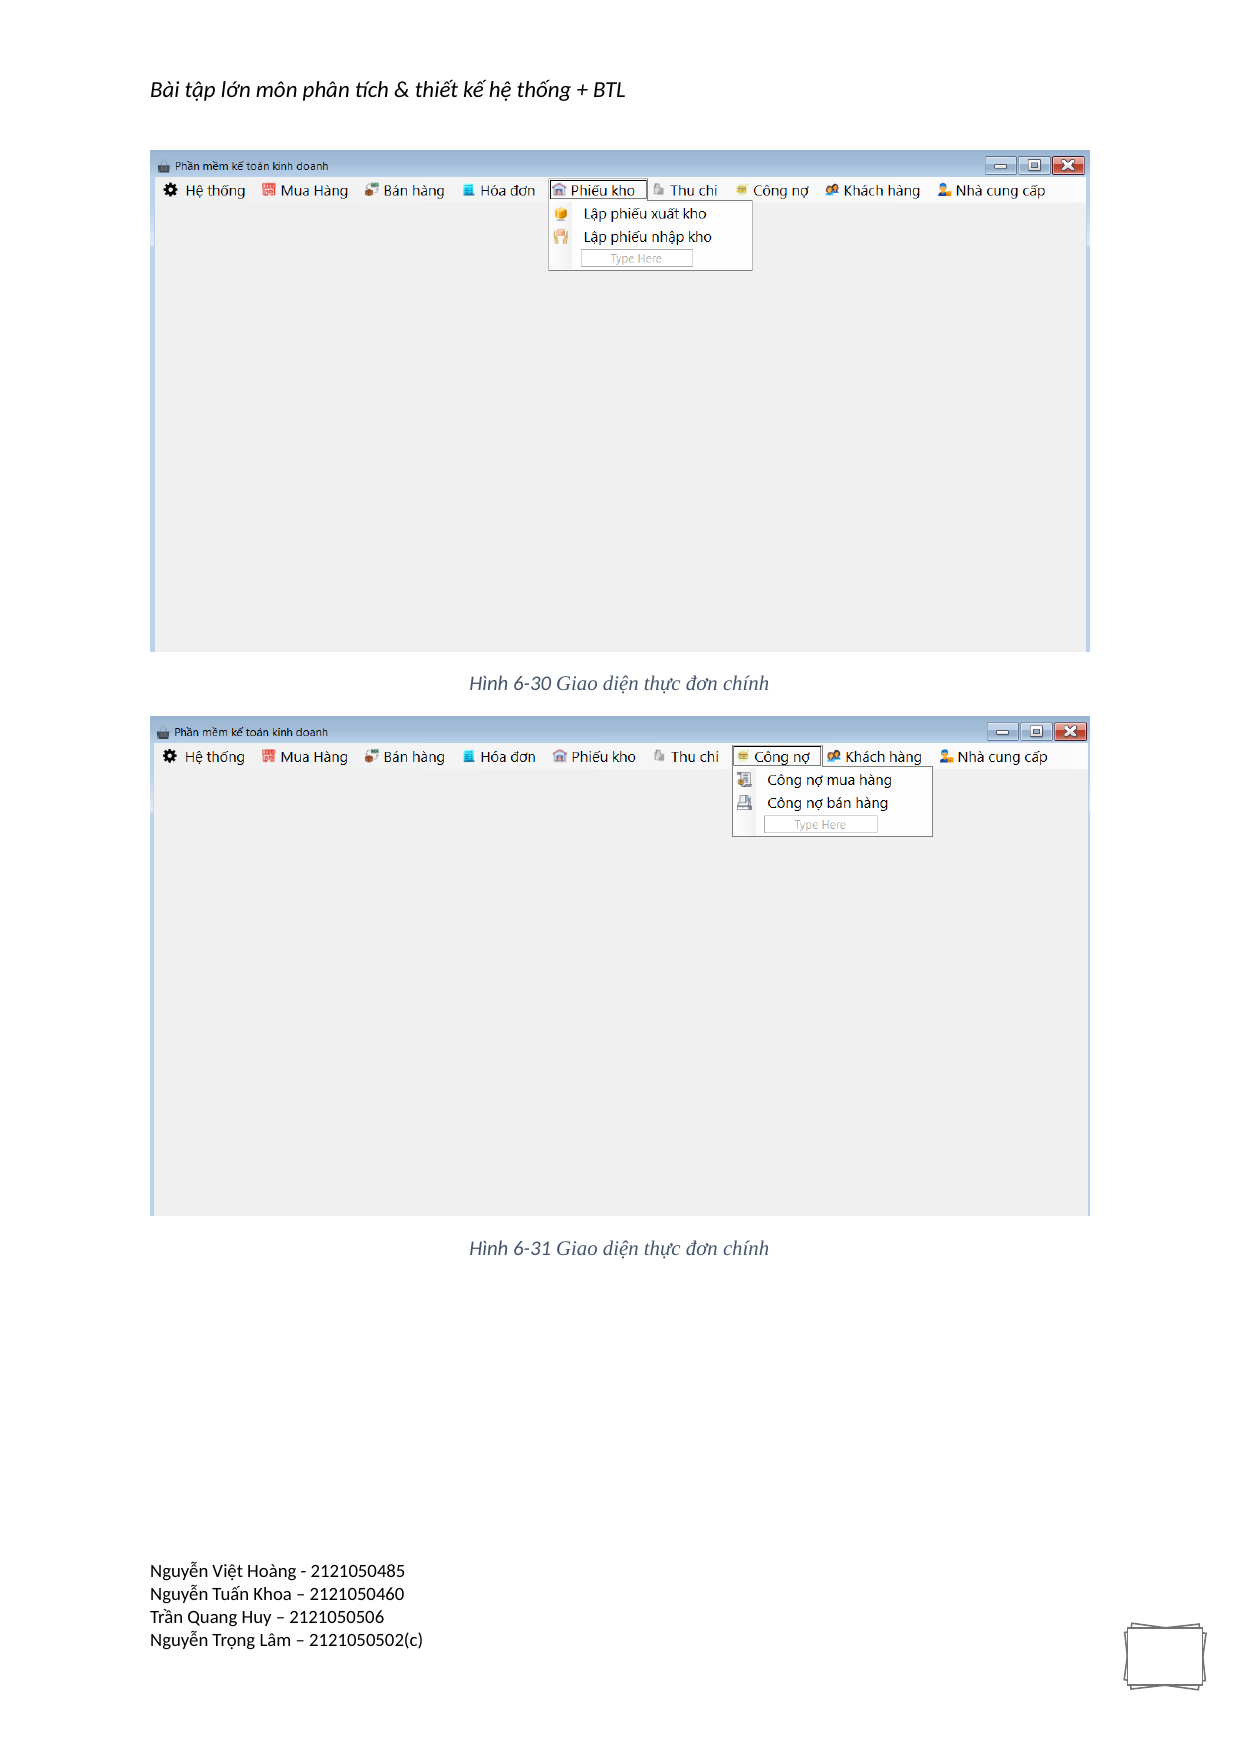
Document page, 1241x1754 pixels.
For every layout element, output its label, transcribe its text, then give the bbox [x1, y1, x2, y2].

text Hình 6-30 Giao diện thực đơn chính [150, 670, 1090, 695]
picture [150, 150, 1091, 652]
text Hình 6-31 Giao diện thực đơn chính [150, 1235, 1090, 1260]
picture [150, 716, 1091, 1216]
